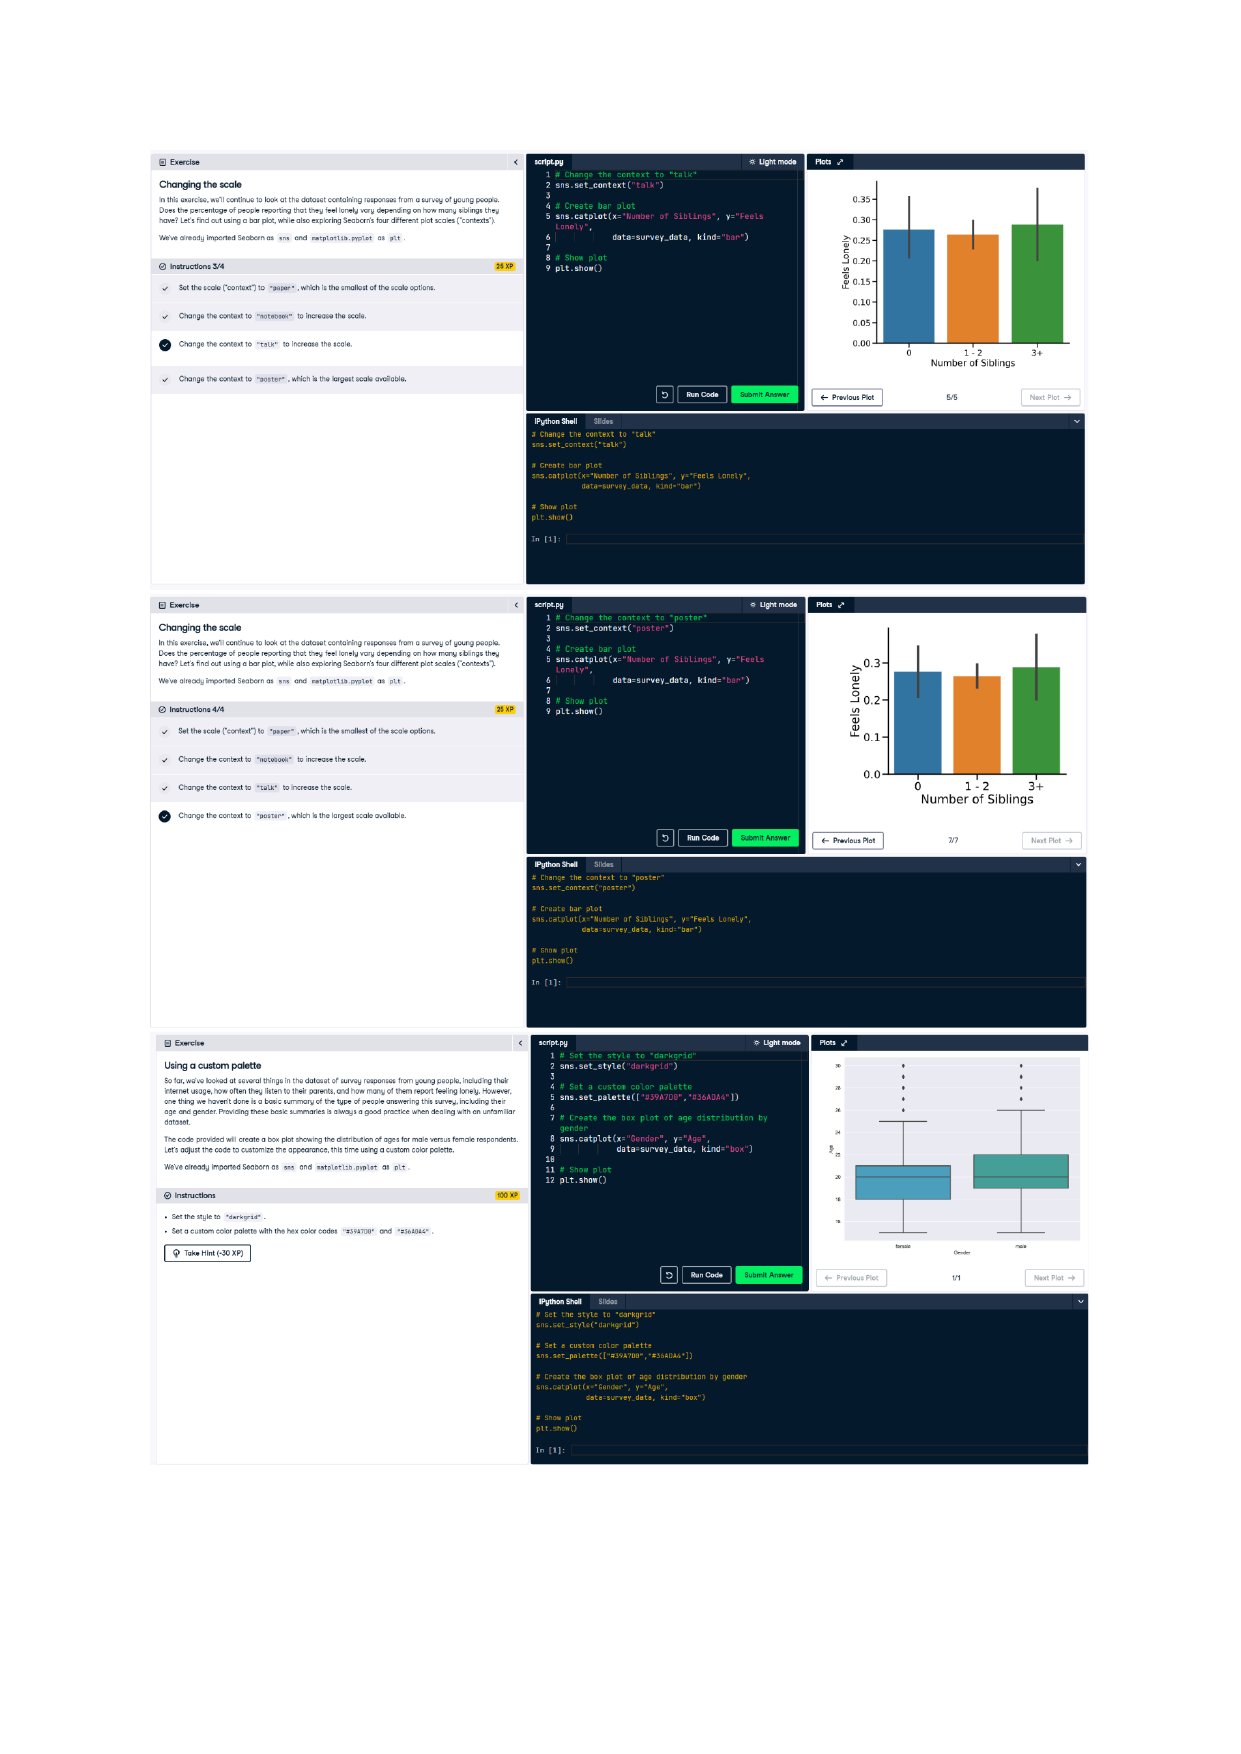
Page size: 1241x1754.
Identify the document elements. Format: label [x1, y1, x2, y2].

picture [150, 150, 1089, 590]
picture [150, 594, 1089, 1028]
picture [150, 1032, 1089, 1465]
